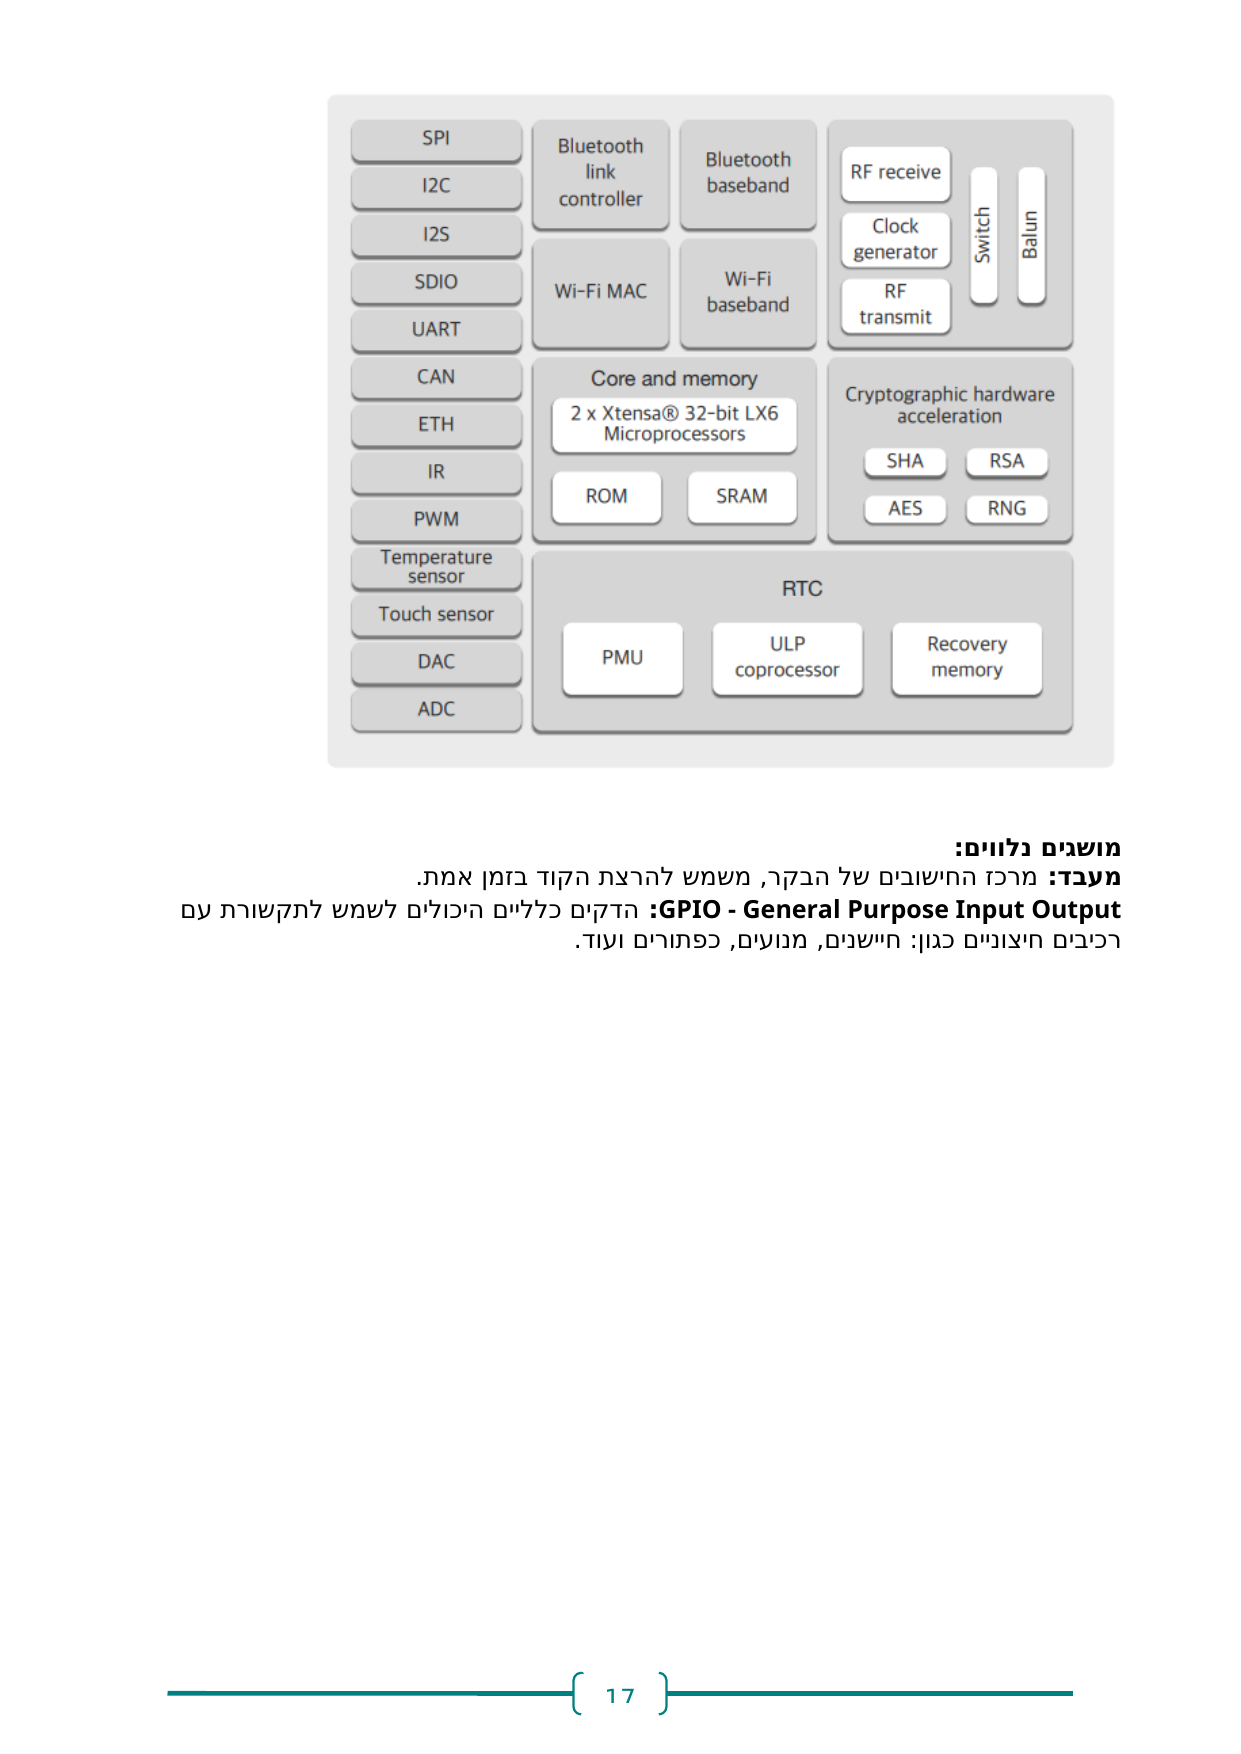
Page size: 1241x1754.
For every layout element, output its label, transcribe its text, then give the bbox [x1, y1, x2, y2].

text GPIO - General Purpose Input Output: הדקים כלליים היכולים לשמש לתקשורת עם רכיבים חיצוניים כגון: חיישנים, מנועים, כפתורים ועוד. [118, 892, 1122, 955]
text מעבד: מרכז החישובים של הבקר, משמש להרצת הקוד בזמן אמת. [118, 862, 1122, 892]
text מושגים נלווים: [118, 833, 1122, 862]
picture [317, 86, 1122, 775]
